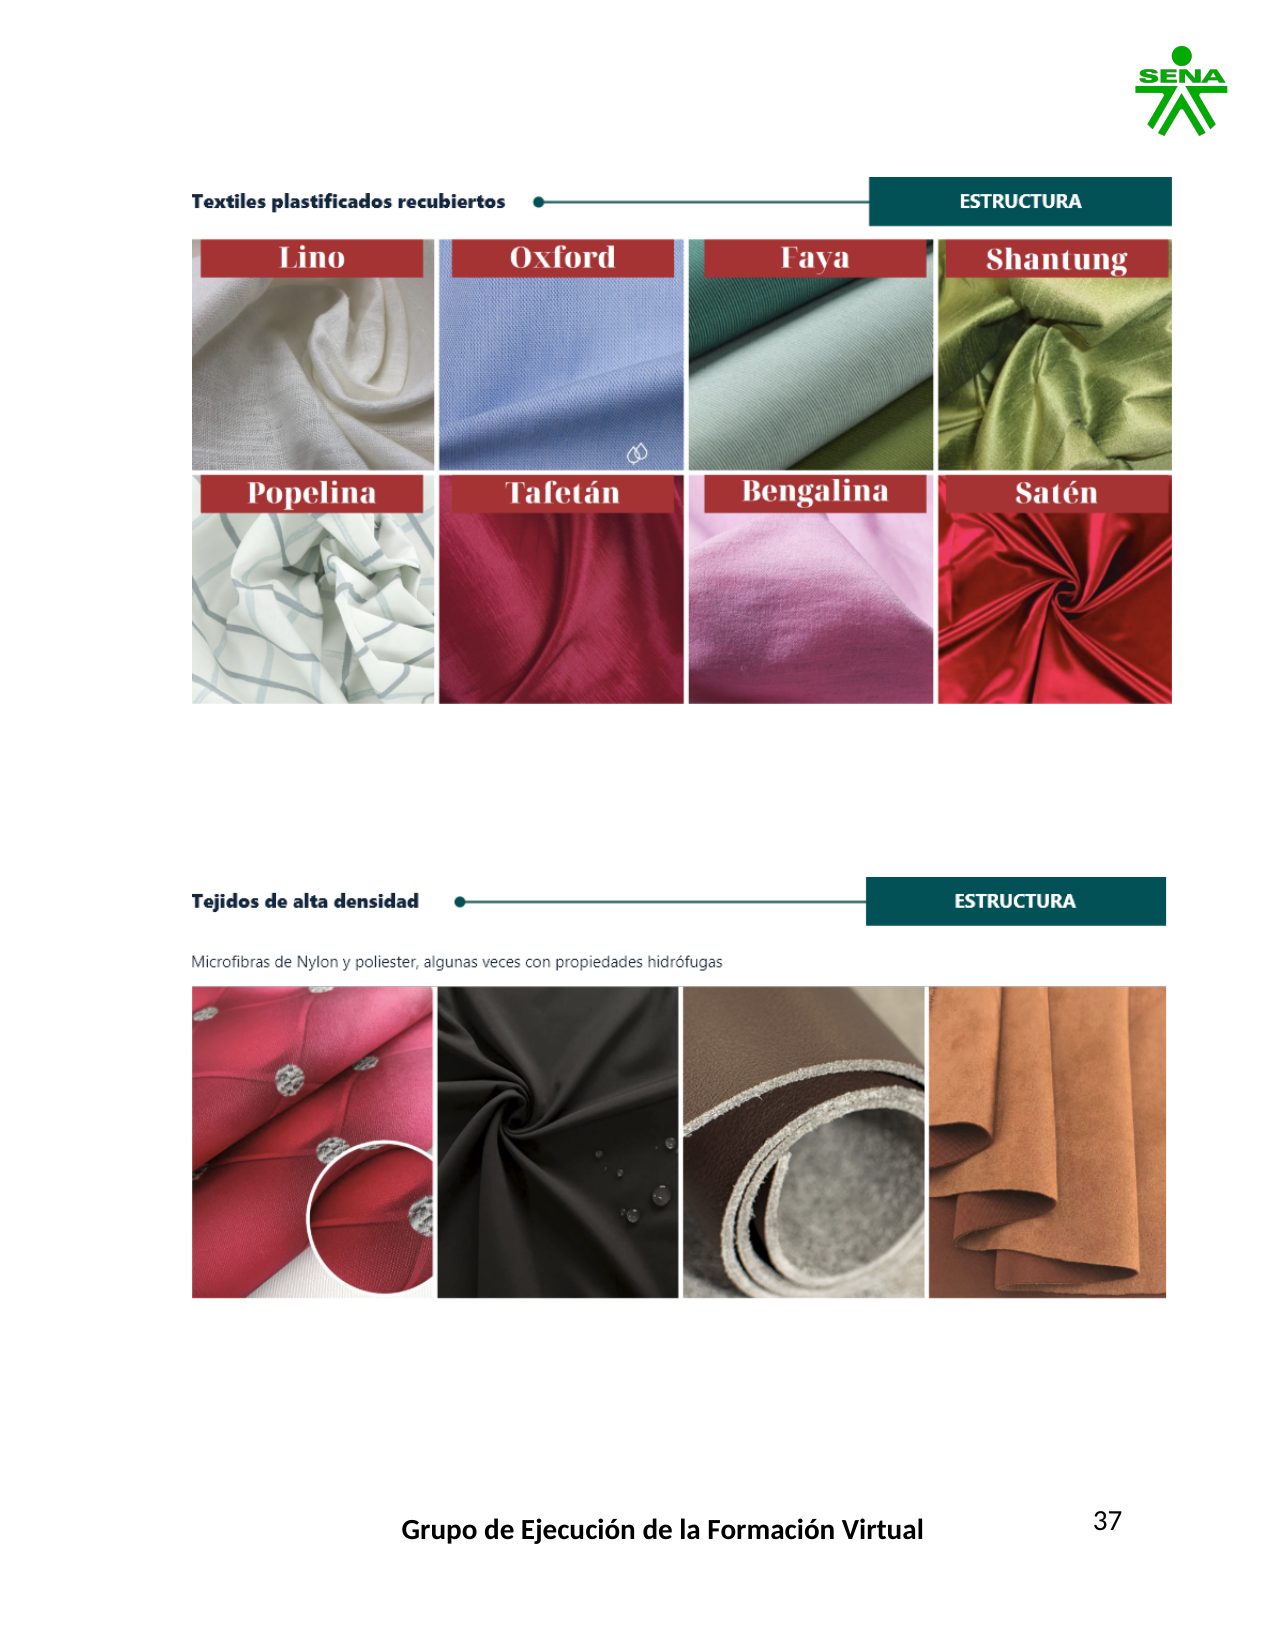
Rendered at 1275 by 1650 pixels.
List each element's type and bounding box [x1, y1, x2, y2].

picture [192, 877, 1167, 1299]
picture [192, 177, 1173, 704]
picture [1135, 46, 1228, 136]
